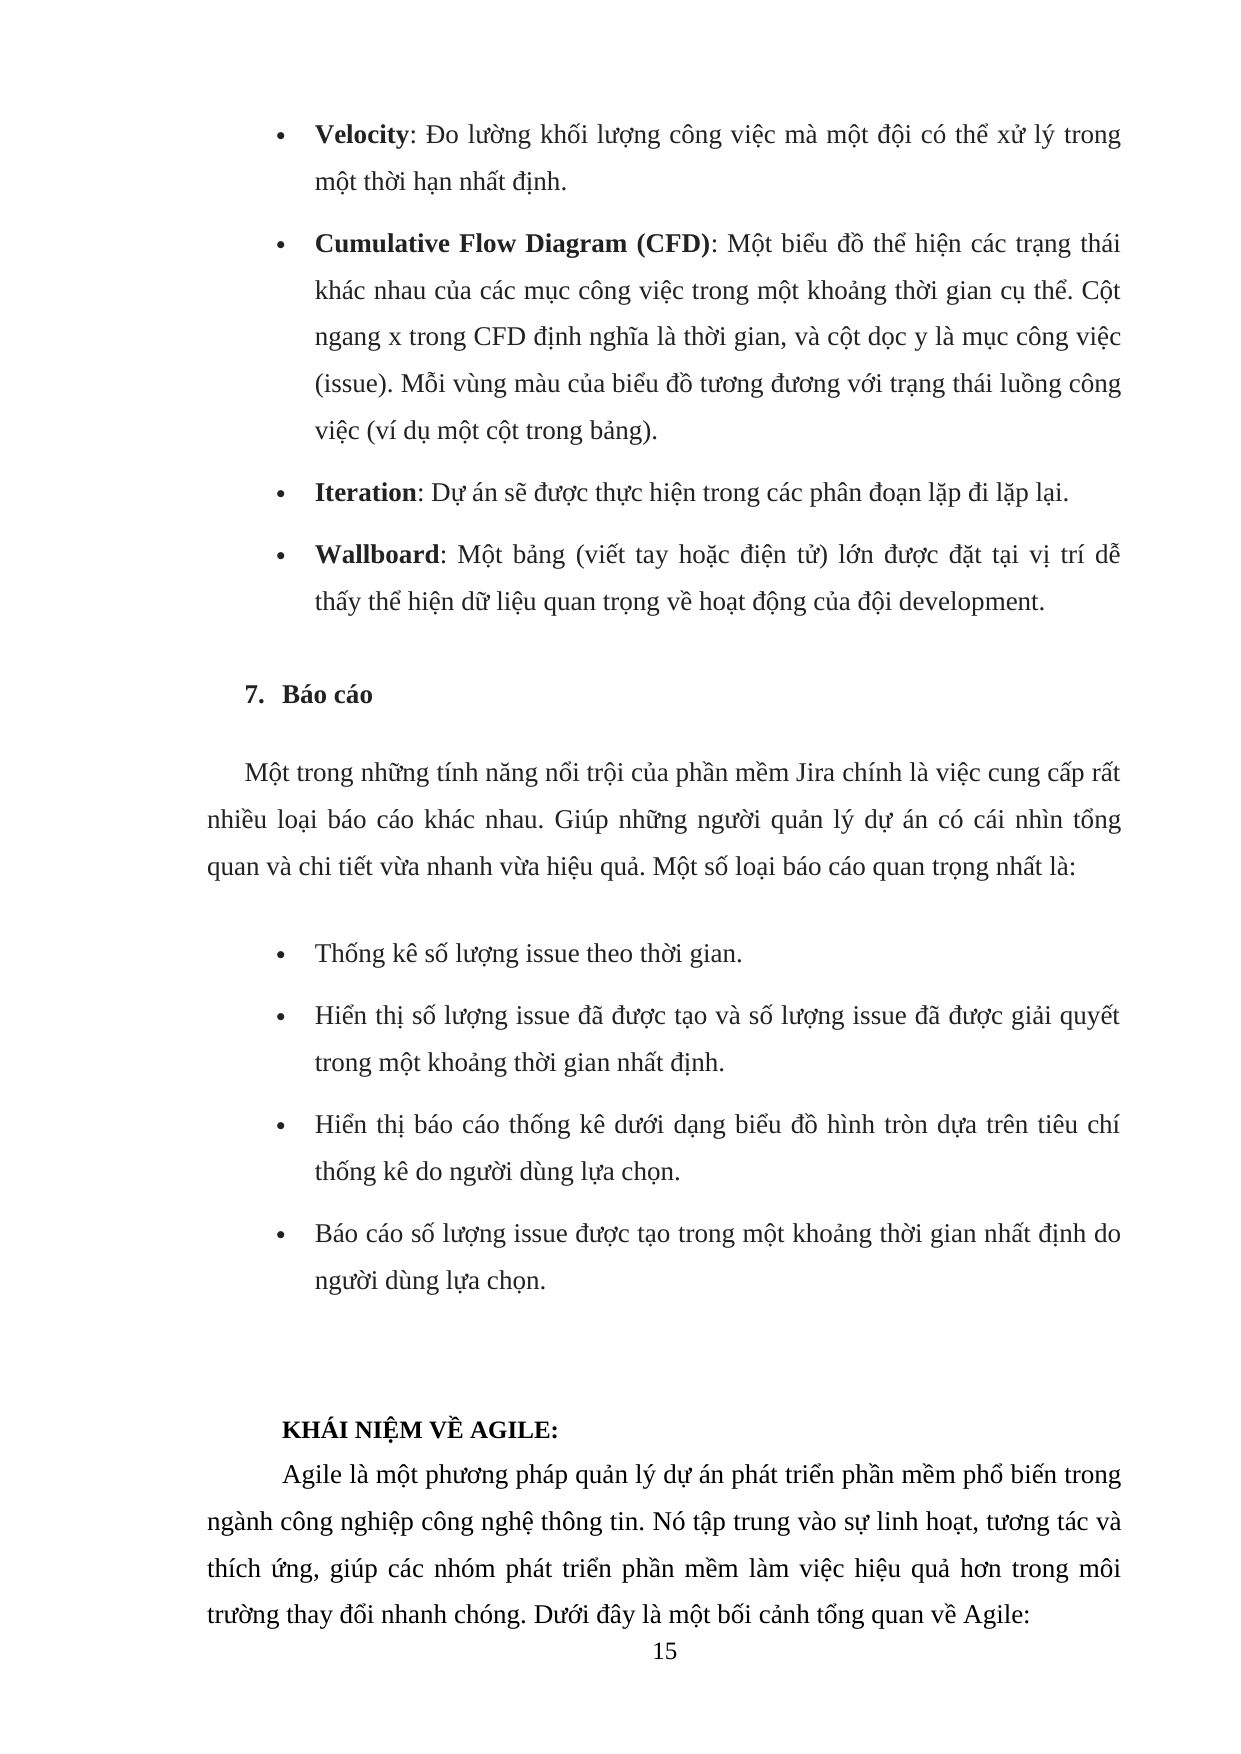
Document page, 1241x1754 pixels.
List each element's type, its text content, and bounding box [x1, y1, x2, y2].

list Velocity: Đo lường khối lượng công việc mà một đội có thể xử lý trong một thời hạn nhất định. [277, 118, 1122, 196]
list Iteration: Dự án sẽ được thực hiện trong các phân đoạn lặp đi lặp lại. [277, 476, 1122, 507]
list Thống kê số lượng issue theo thời gian. [277, 937, 1122, 968]
list Hiển thị số lượng issue đã được tạo và số lượng issue đã được giải quyết trong một khoảng thời gian nhất định. [277, 999, 1122, 1077]
text Agile là một phương pháp quản lý dự án phát triển phần mềm phổ biến trong ngành công nghiệp công nghệ thông tin. Nó tập trung vào sự linh hoạt, tương tác và thích ứng, giúp các nhóm phát triển phần mềm làm việc hiệu quả hơn trong môi trường thay đổi nhanh chóng. Dưới đây là một bối cảnh tổng quan về Agile: [207, 1458, 1122, 1629]
text Một trong những tính năng nổi trội của phần mềm Jira chính là việc cung cấp rất nhiều loại báo cáo khác nhau. Giúp những người quản lý dự án có cái nhìn tổng quan và chi tiết vừa nhanh vừa hiệu quả. Một số loại báo cáo quan trọng nhất là: [207, 756, 1122, 881]
text KHÁI NIỆM VỀ AGILE: [207, 1415, 1122, 1444]
list Hiển thị báo cáo thống kê dưới dạng biểu đồ hình tròn dựa trên tiêu chí thống kê do người dùng lựa chọn. [277, 1108, 1122, 1186]
list Wallboard: Một bảng (viết tay hoặc điện tử) lớn được đặt tại vị trí dễ thấy thể hiện dữ liệu quan trọng về hoạt động của đội development. [277, 538, 1122, 616]
list Báo cáo số lượng issue được tạo trong một khoảng thời gian nhất định do người dùng lựa chọn. [277, 1217, 1122, 1295]
list Cumulative Flow Diagram (CFD): Một biểu đồ thể hiện các trạng thái khác nhau của các mục công việc trong một khoảng thời gian cụ thể. Cột ngang x trong CFD định nghĩa là thời gian, và cột dọc y là mục công việc (issue). Mỗi vùng màu của biểu đồ tương đương với trạng thái luồng công việc (ví dụ một cột trong bảng). [277, 227, 1122, 445]
list Báo cáo [244, 678, 1122, 710]
